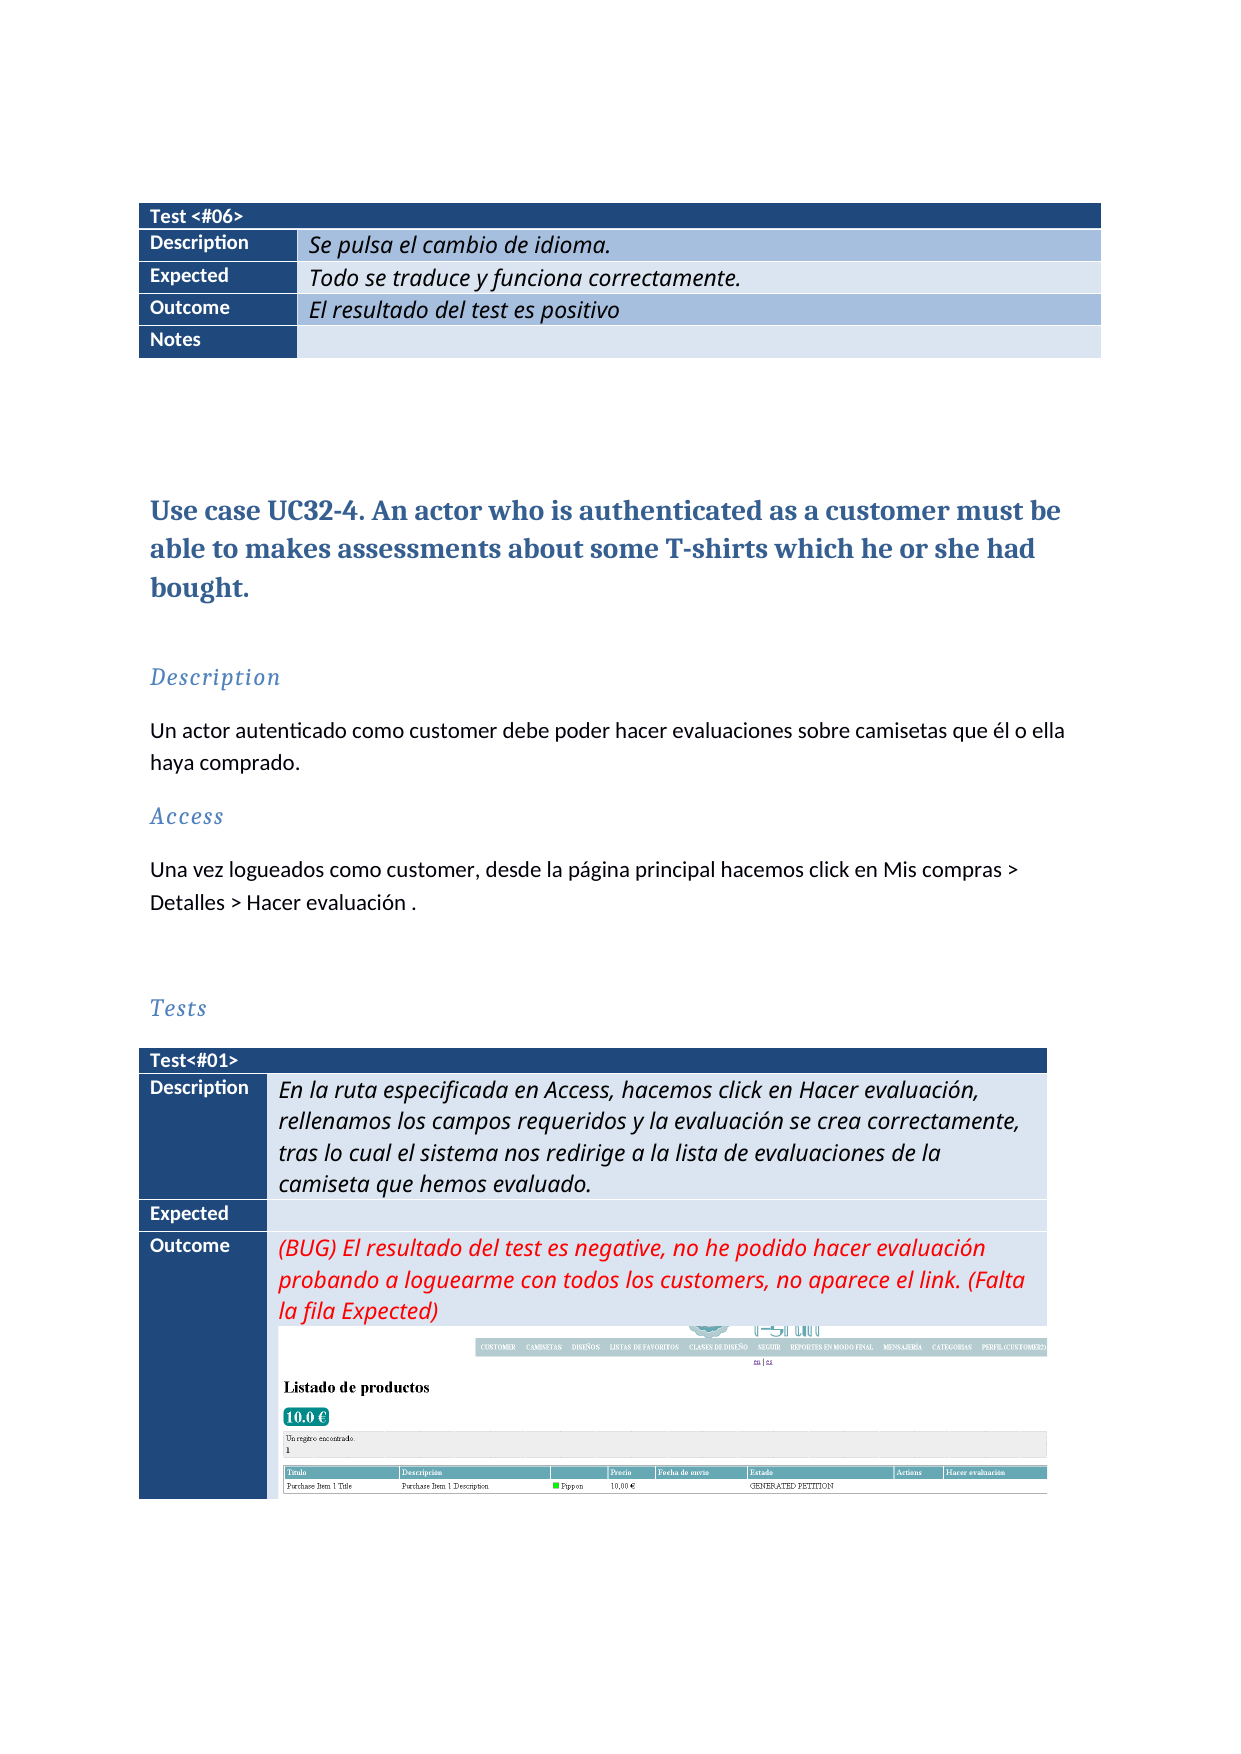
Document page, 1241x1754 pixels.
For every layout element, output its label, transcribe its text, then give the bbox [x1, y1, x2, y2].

table_cell [267, 1200, 1047, 1231]
table_cell Todo se traduce y funciona correctamente. [298, 262, 1101, 293]
text Una vez logueados como customer, desde la página principal hacemos click en Mis compras > Detalles > Hacer evaluación . [150, 855, 1090, 916]
table_header Test<#01> [139, 1048, 1047, 1073]
table_cell Description [139, 230, 297, 261]
text Un actor autenticado como customer debe poder hacer evaluaciones sobre camisetas que él o ella haya comprado. [150, 716, 1090, 777]
table_cell Description [139, 1074, 267, 1199]
table_cell Outcome [139, 1232, 267, 1499]
table_cell En la ruta especificada en Access, hacemos click en Hacer evaluación, rellenamos los campos requeridos y la evaluación se crea correctamente, tras lo cual el sistema nos redirige a la lista de evaluaciones de la camiseta que hemos evaluado. [267, 1074, 1047, 1199]
table_cell Expected [139, 262, 297, 293]
table_cell Expected [139, 1200, 267, 1231]
table_cell Se pulsa el cambio de idioma. [298, 230, 1101, 261]
subtitle Tests [150, 994, 1090, 1022]
table_header Test <#06> [139, 203, 1101, 228]
subtitle Description [150, 662, 1090, 691]
table_cell Notes [139, 326, 297, 358]
table_cell El resultado del test es positivo [298, 294, 1101, 325]
table_cell Outcome [139, 294, 297, 325]
text Use case UC32-4. An actor who is authenticated as a customer must be able to makes assessments about some T-shirts which he or she had bought. [150, 494, 1090, 604]
subtitle Access [150, 802, 1090, 830]
picture [278, 1326, 1048, 1500]
table_cell [298, 326, 1101, 358]
